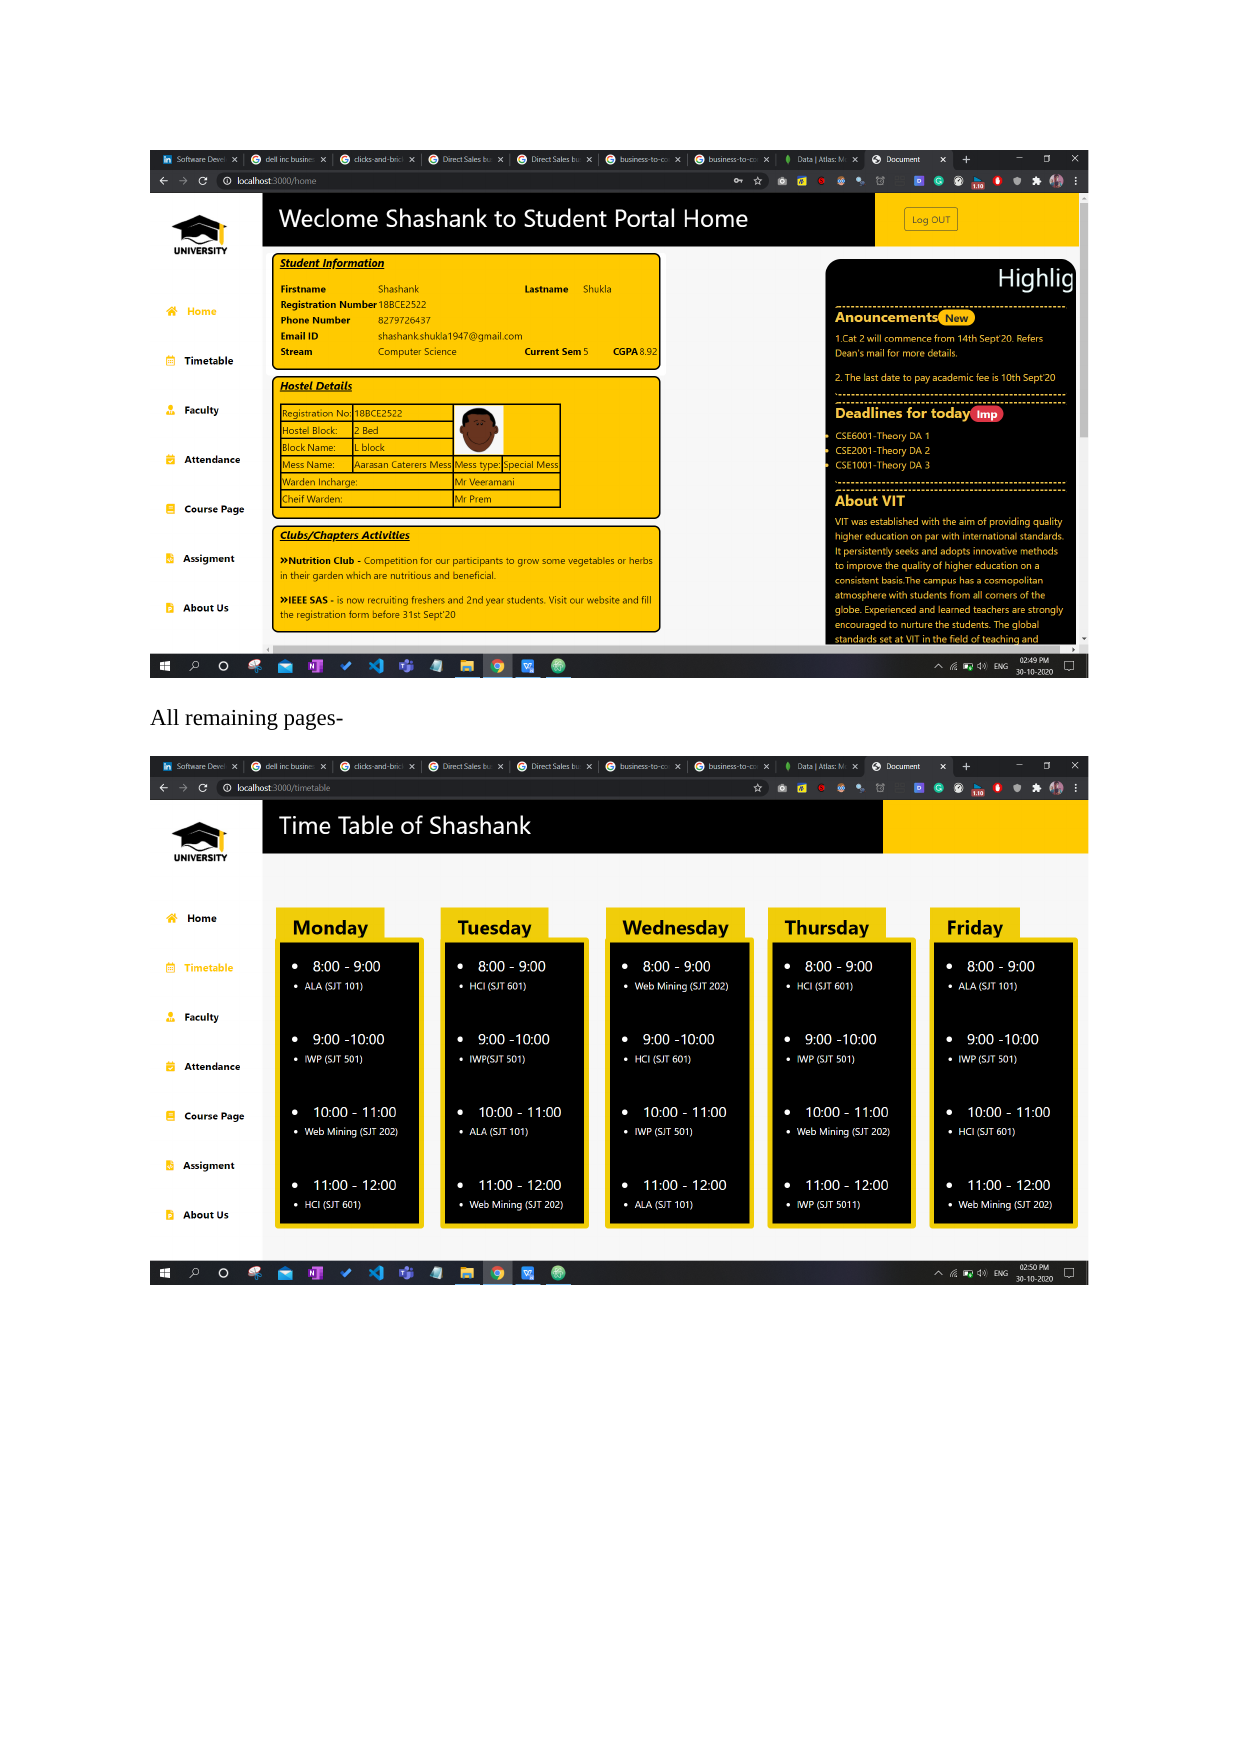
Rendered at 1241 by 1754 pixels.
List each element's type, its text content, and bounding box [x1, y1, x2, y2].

list All remaining pages- [150, 704, 1090, 731]
picture [150, 150, 1089, 678]
picture [150, 756, 1089, 1285]
